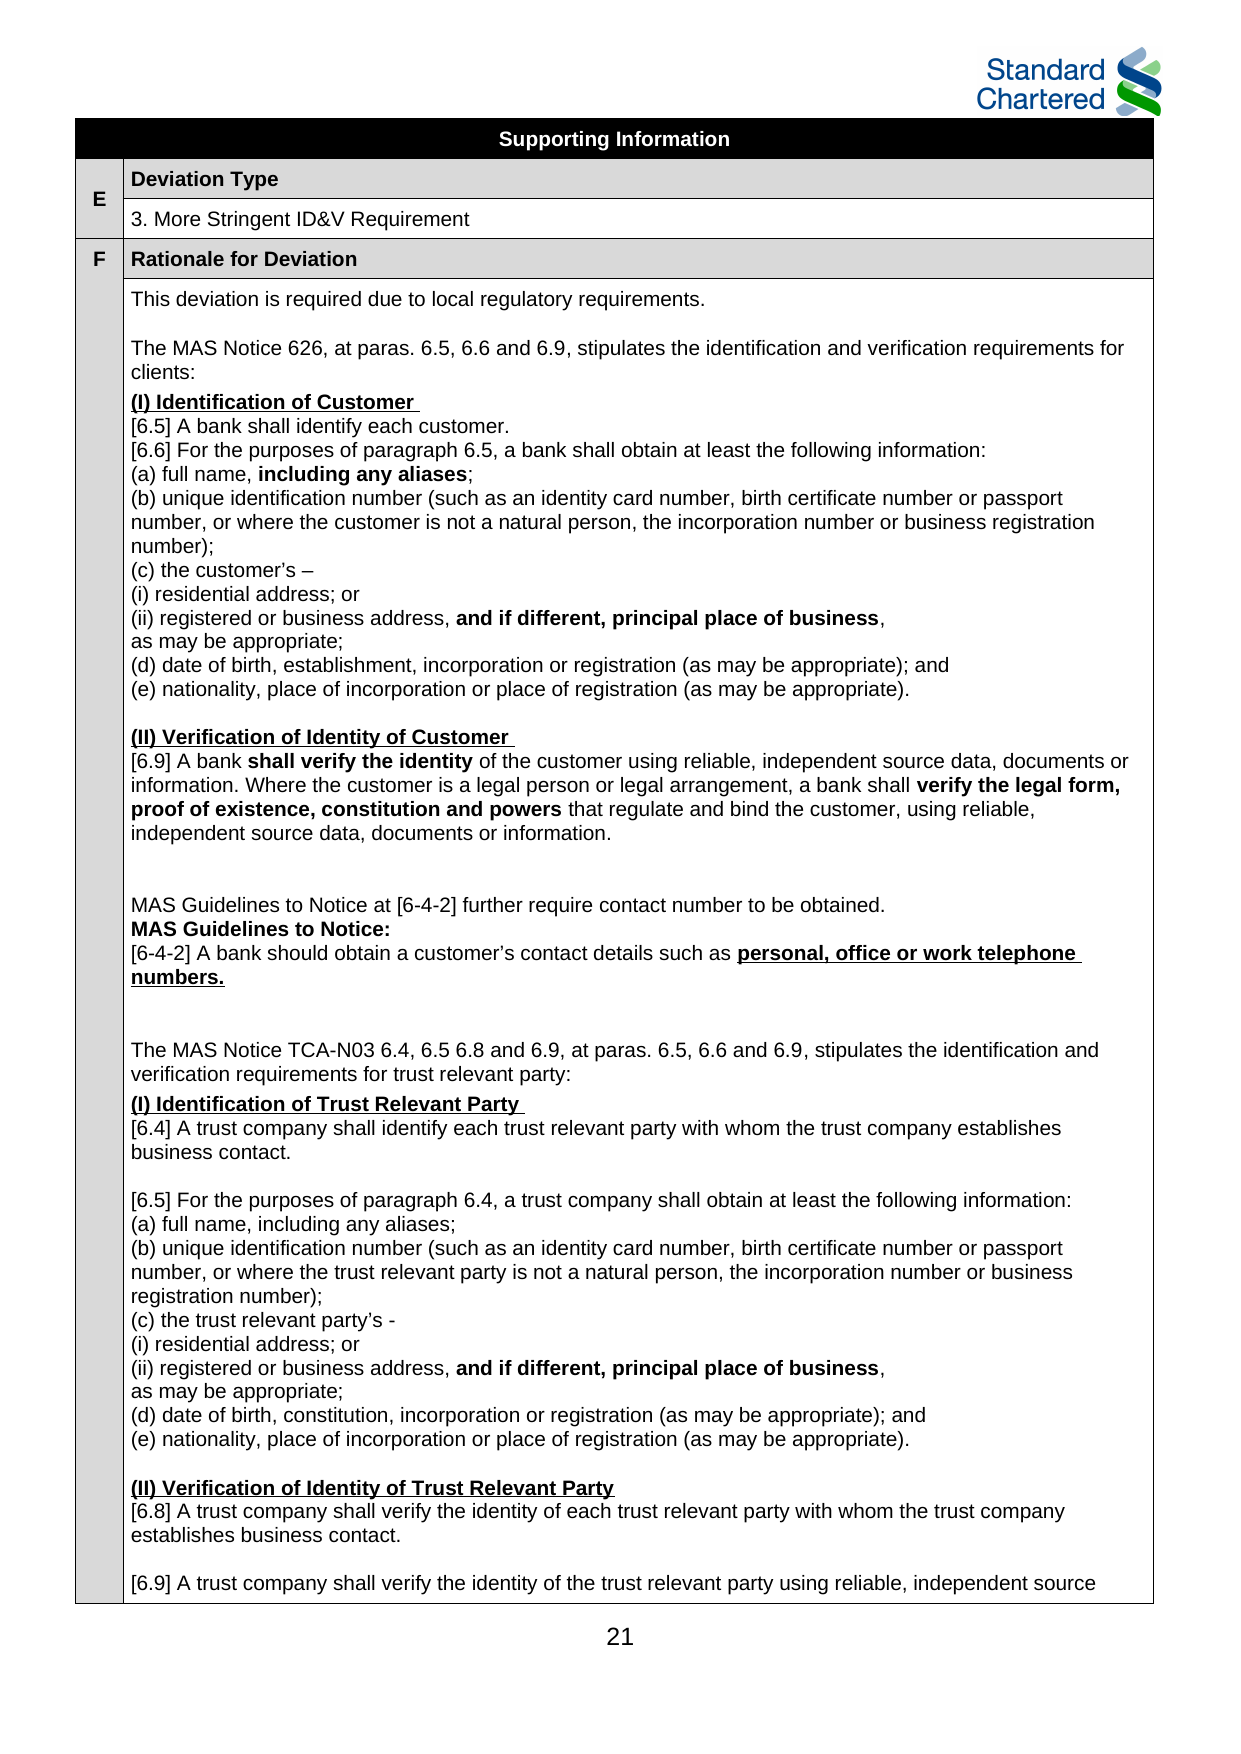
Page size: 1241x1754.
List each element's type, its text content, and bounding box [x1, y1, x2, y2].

picture [976, 46, 1163, 116]
table_cell Deviation Type [124, 159, 1153, 198]
table_cell F [76, 239, 123, 1603]
table_cell Supporting Information [76, 119, 1153, 158]
table_cell E [76, 159, 123, 238]
table_cell Rationale for Deviation [124, 239, 1153, 278]
table_cell 3. More Stringent ID&V Requirement [124, 199, 1153, 238]
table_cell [124, 279, 1153, 1603]
